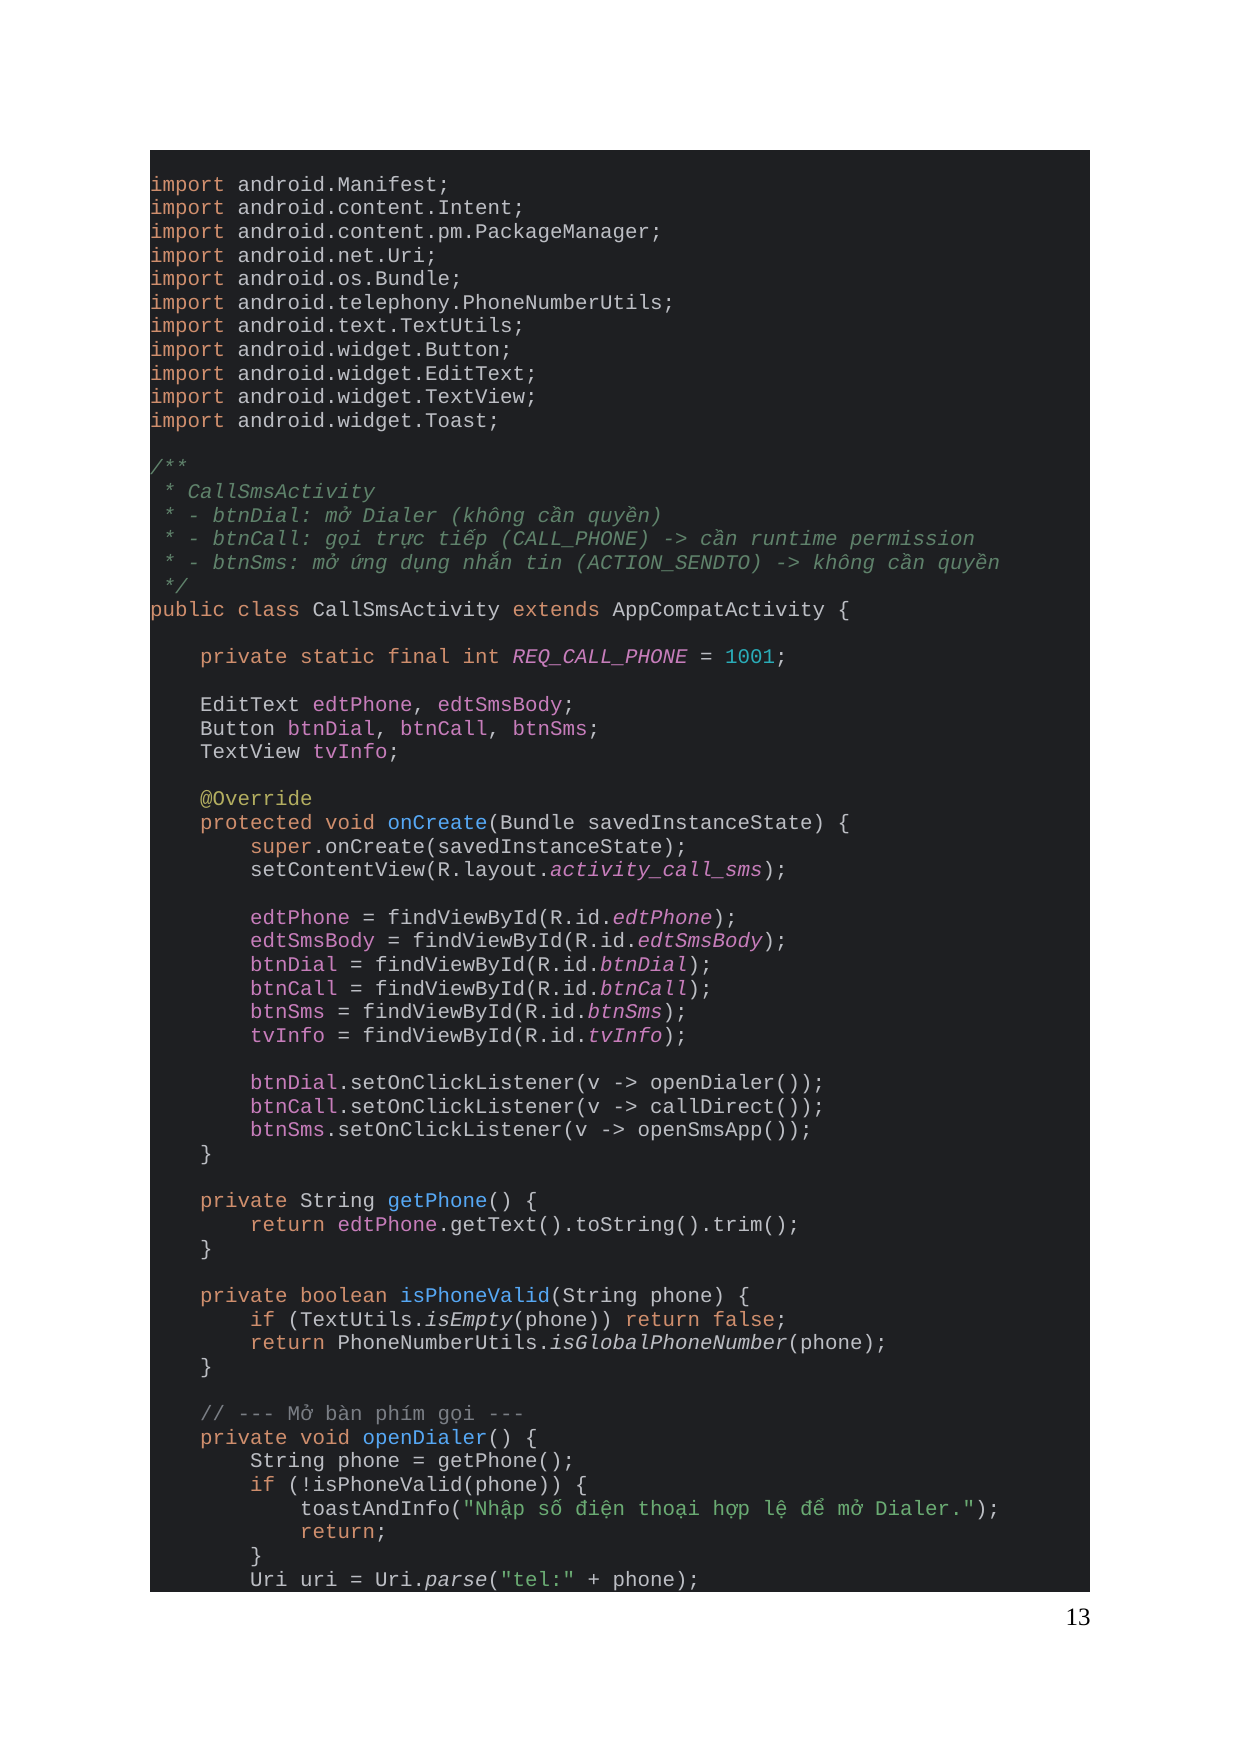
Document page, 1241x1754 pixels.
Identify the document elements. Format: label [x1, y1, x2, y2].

text [150, 150, 1090, 1592]
